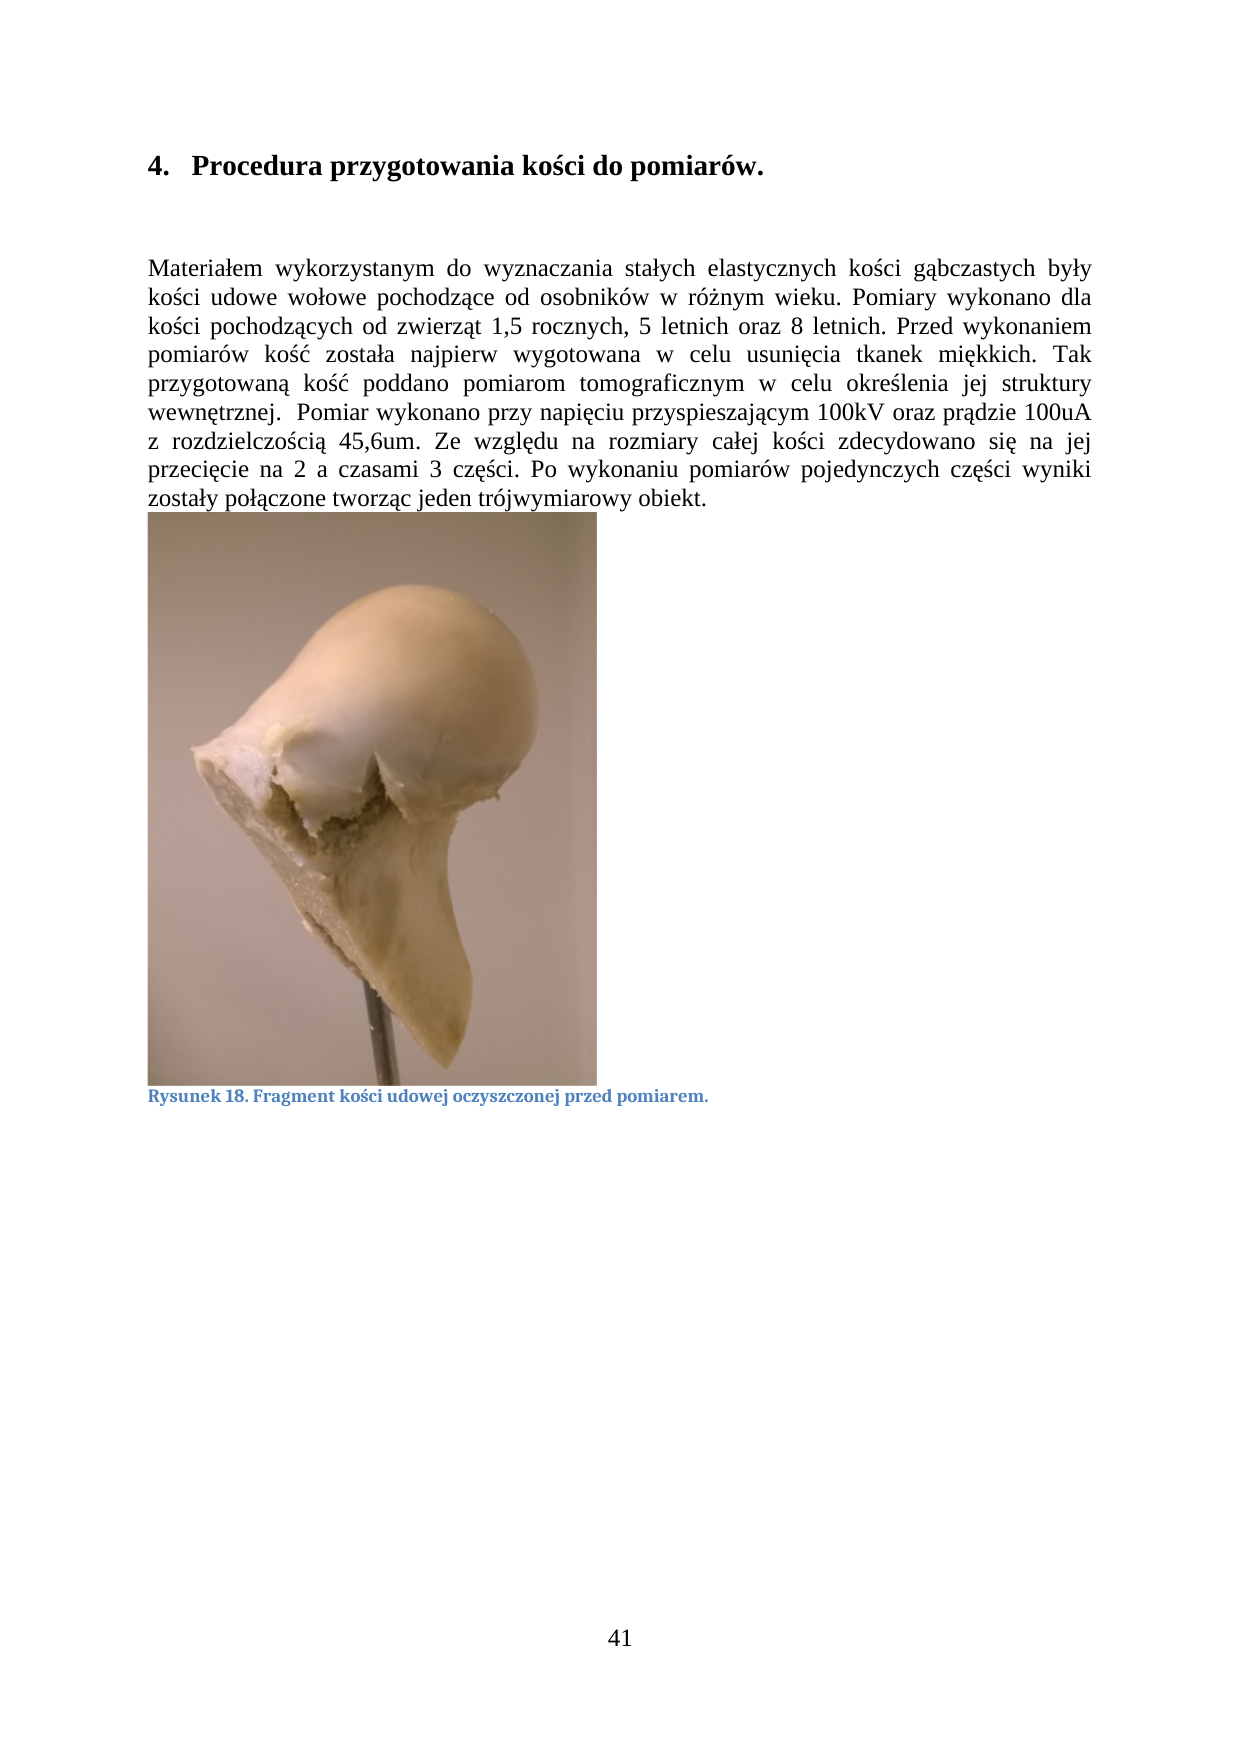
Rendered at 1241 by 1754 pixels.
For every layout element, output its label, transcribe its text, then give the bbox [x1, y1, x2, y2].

subtitle Procedura przygotowania kości do pomiarów. [148, 148, 1092, 181]
text Materiałem wykorzystanym do wyznaczania stałych elastycznych kości gąbczastych były kości udowe wołowe pochodzące od osobników w różnym wieku. Pomiary wykonano dla kości pochodzących od zwierząt 1,5 rocznych, 5 letnich oraz 8 letnich. Przed wykonaniem pomiarów kość została najpierw wygotowana w celu usunięcia tkanek miękkich. Tak przygotowaną kość poddano pomiarom tomograficznym w celu określenia jej struktury wewnętrznej. Pomiar wykonano przy napięciu przyspieszającym 100kV oraz prądzie 100uA z rozdzielczością 45,6um. Ze względu na rozmiary całej kości zdecydowano się na jej przecięcie na 2 a czasami 3 części. Po wykonaniu pomiarów pojedynczych części wyniki zostały połączone tworząc jeden trójwymiarowy obiekt. [148, 253, 1092, 512]
picture [147, 512, 597, 1086]
